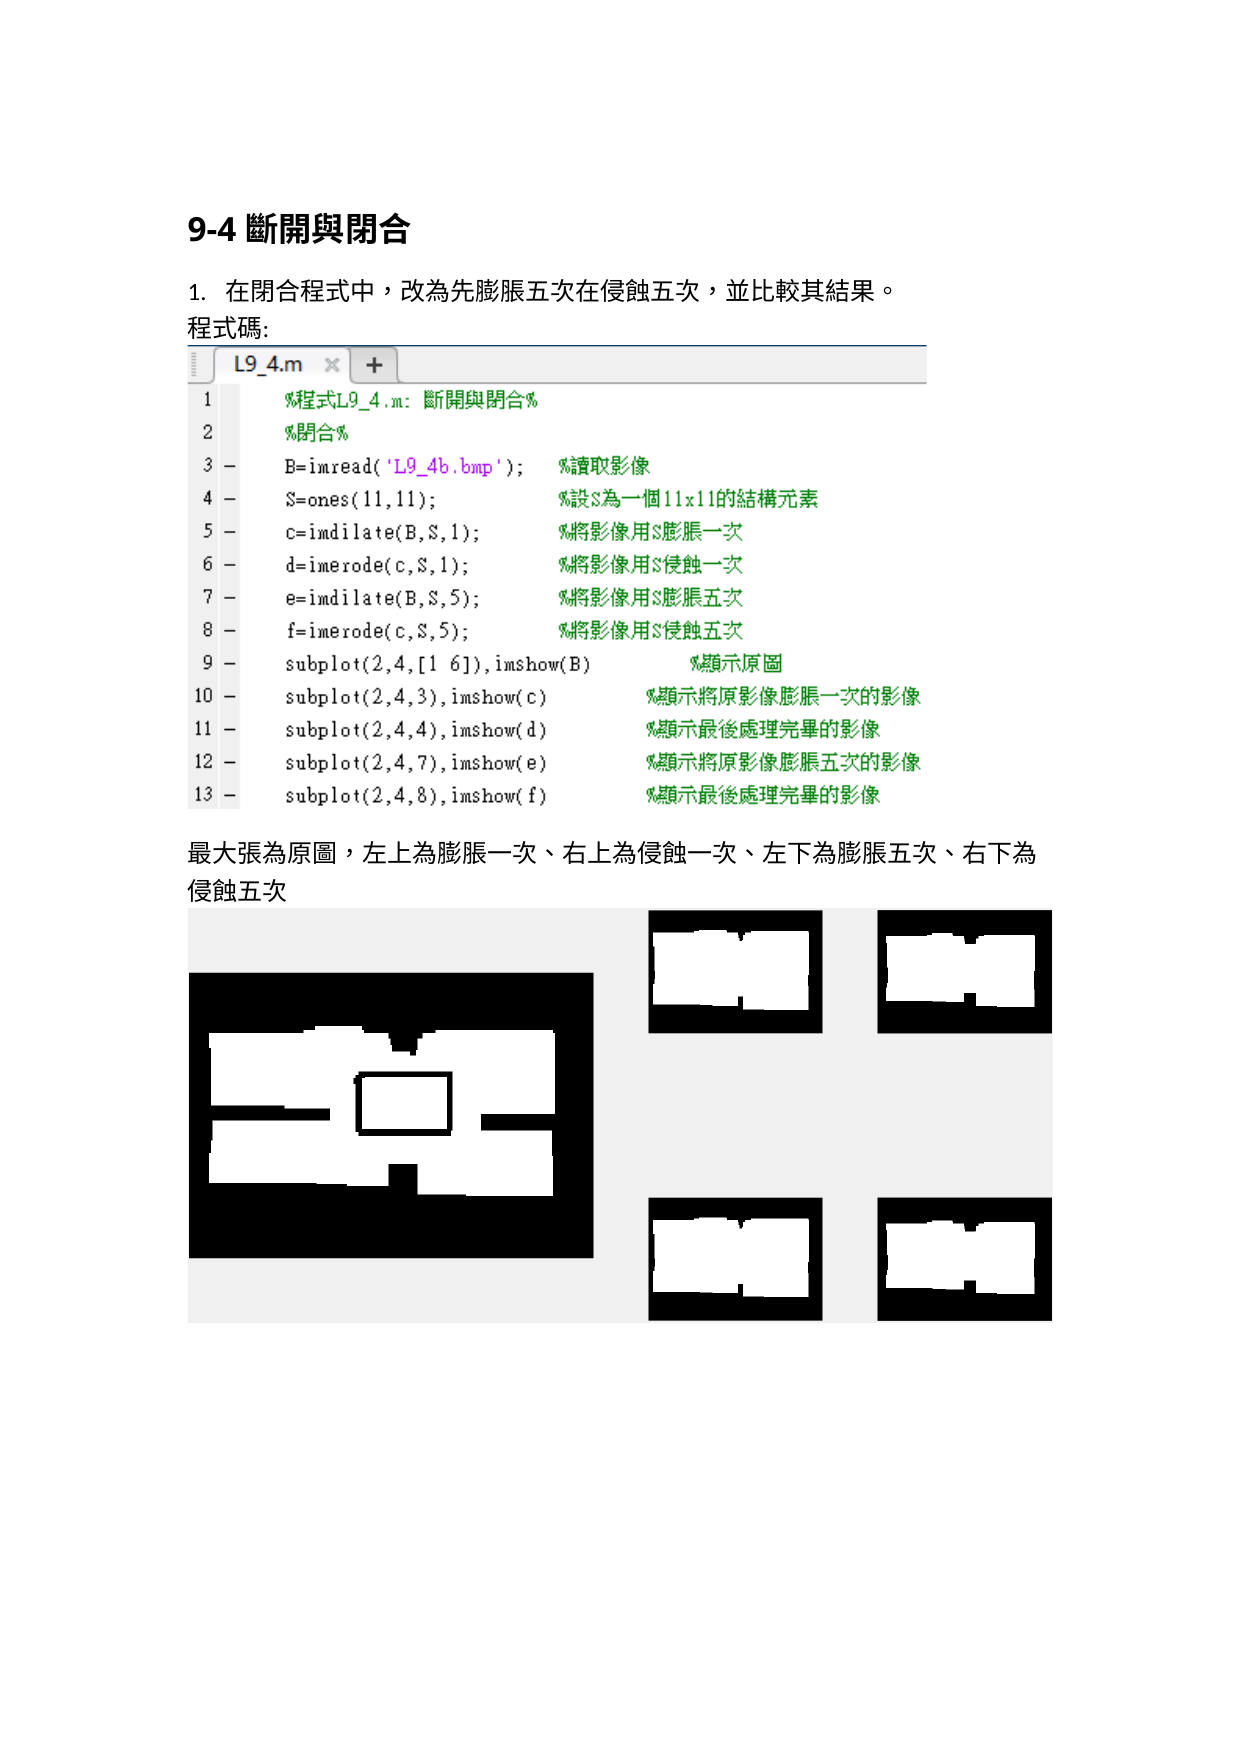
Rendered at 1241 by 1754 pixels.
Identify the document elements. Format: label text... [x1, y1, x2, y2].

picture [187, 908, 1053, 1323]
list 在閉合程式中，改為先膨脹五次在侵蝕五次，並比較其結果。 [187, 271, 1053, 308]
text 程式碼: [187, 308, 1053, 346]
text 最大張為原圖，左上為膨脹一次、右上為侵蝕一次、左下為膨脹五次、右下為侵蝕五次 [187, 833, 1053, 908]
title 9-4 斷開與閉合 [187, 189, 1053, 264]
picture [187, 345, 927, 809]
